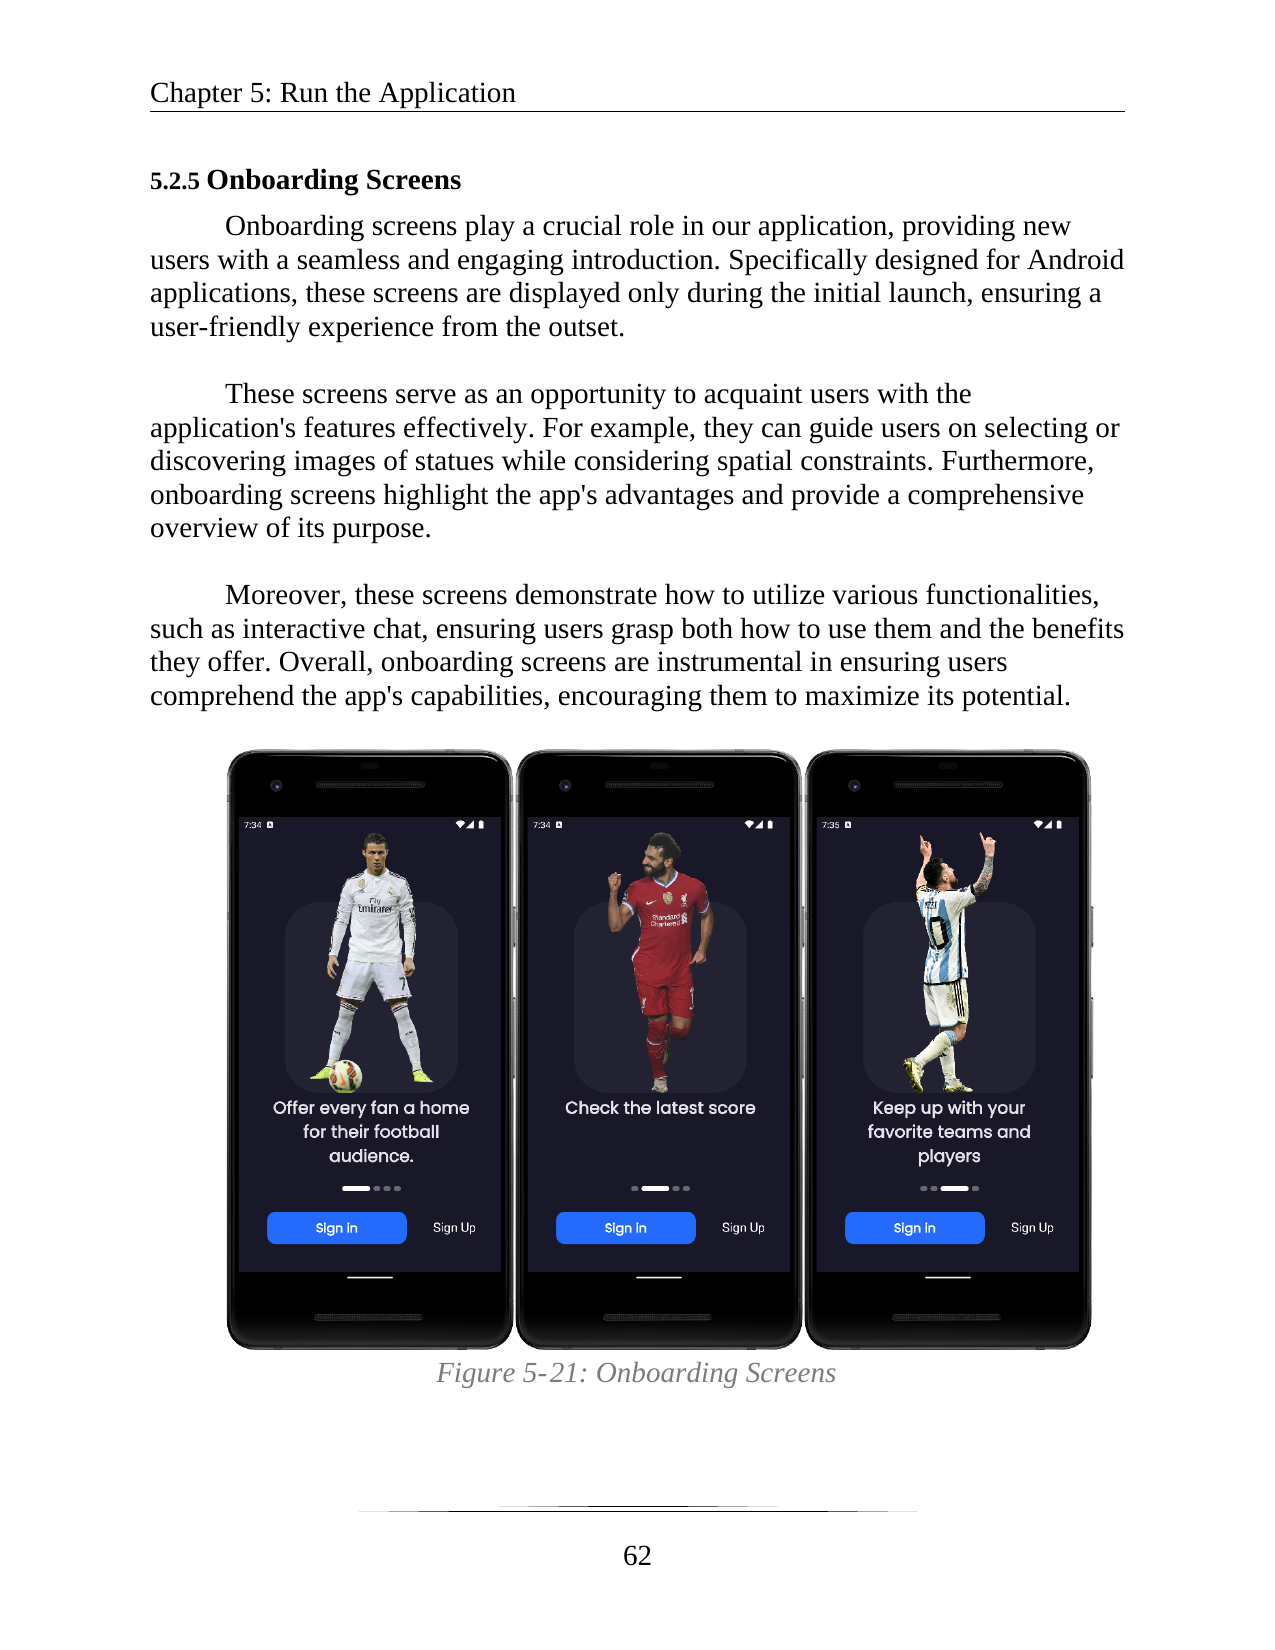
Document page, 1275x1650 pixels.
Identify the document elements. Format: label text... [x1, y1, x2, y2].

subtitle Onboarding Screens [150, 162, 1125, 196]
text Onboarding screens play a crucial role in our application, providing new users with a seamless and engaging introduction. Specifically designed for Android applications, these screens are displayed only during the initial launch, ensuring a user-friendly experience from the outset. [150, 208, 1125, 343]
picture [226, 749, 1094, 1350]
text Moreover, these screens demonstrate how to utilize various functionalities, such as interactive chat, ensuring users grasp both how to use them and the benefits they offer. Overall, onboarding screens are instrumental in ensuring users comprehend the app's capabilities, encouraging them to maximize its potential. [150, 577, 1125, 712]
text These screens serve as an opportunity to acquaint users with the application's features effectively. For example, they can guide users on selecting or discovering images of statues while considering spatial constraints. Furthermore, onboarding screens highlight the app's advantages and provide a comprehensive overview of its purpose. [150, 376, 1125, 544]
